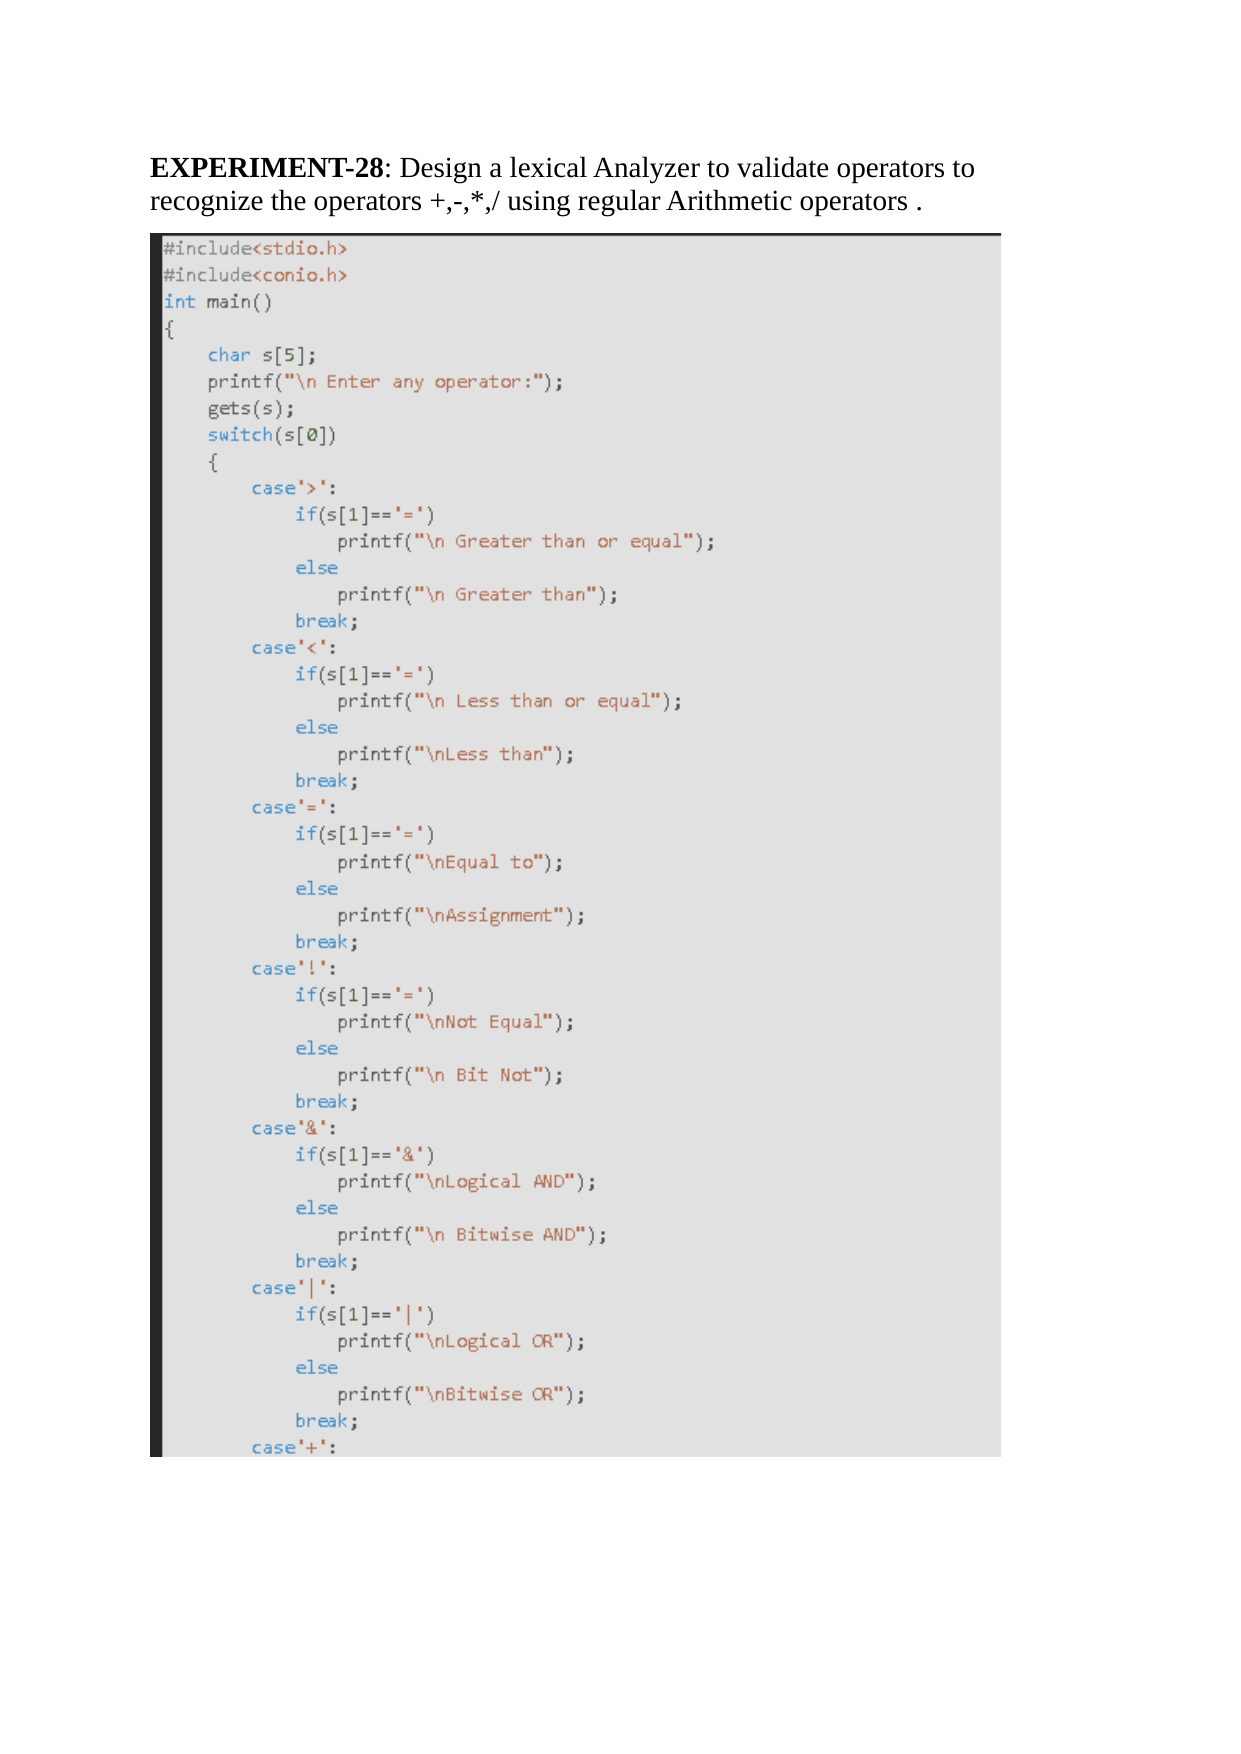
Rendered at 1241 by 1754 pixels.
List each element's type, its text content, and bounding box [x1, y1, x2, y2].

text EXPERIMENT-28: Design a lexical Analyzer to validate operators to recognize the operators +,-,*,/ using regular Arithmetic operators . [150, 150, 1090, 217]
picture [150, 233, 1002, 1457]
